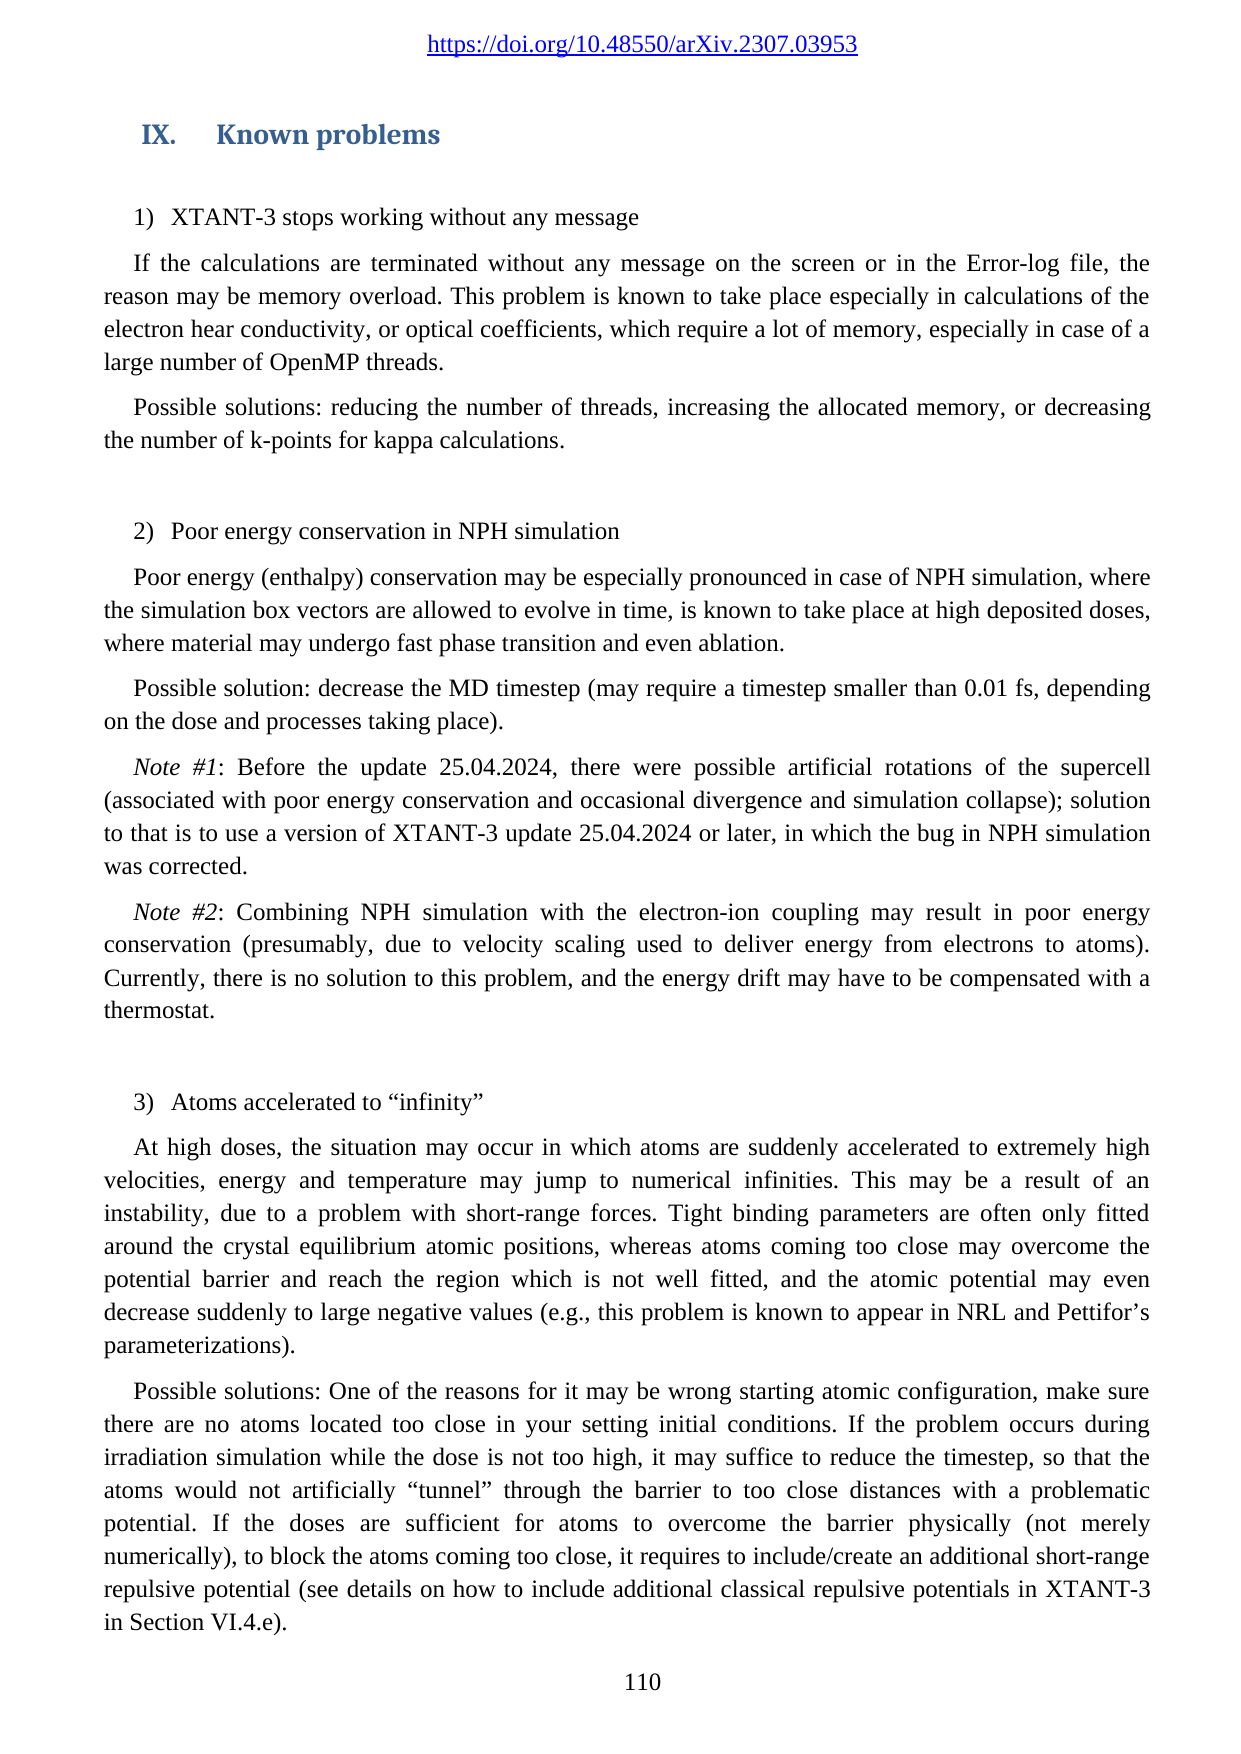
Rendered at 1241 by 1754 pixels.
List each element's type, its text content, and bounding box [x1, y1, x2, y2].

text If the calculations are terminated without any message on the screen or in the Error-log file, the reason may be memory overload. This problem is known to take place especially in calculations of the electron hear conductivity, or optical coefficients, which require a lot of memory, especially in case of a large number of OpenMP threads. [103, 248, 1152, 376]
list XTANT-3 stops working without any message [133, 202, 1152, 231]
text Note #1: Before the update 25.04.2024, there were possible artificial rotations of the supercell (associated with poor energy conservation and occasional divergence and simulation collapse); solution to that is to use a version of XTANT-3 update 25.04.2024 or later, in which the bug in NPH simulation was corrected. [103, 752, 1152, 880]
text Possible solution: decrease the MD timestep (may require a timestep smaller than 0.01 fs, depending on the dose and processes taking place). [103, 673, 1152, 735]
text Note #2: Combining NPH simulation with the electron-ion coupling may result in poor energy conservation (presumably, due to velocity scaling used to deliver energy from electrons to atoms). Currently, there is no solution to this problem, and the energy drift may have to be compensated with a thermostat. [103, 897, 1152, 1024]
text Poor energy (enthalpy) conservation may be especially pronounced in case of NPH simulation, where the simulation box vectors are allowed to evolve in time, is known to take place at high deposited doses, where material may undergo fast phase transition and even ablation. [103, 562, 1152, 657]
text At high doses, the situation may occur in which atoms are suddenly accelerated to extremely high velocities, energy and temperature may jump to numerical infinities. This may be a result of an instability, due to a problem with short-range forces. Tight binding parameters are often only fitted around the crystal equilibrium atomic positions, whereas atoms coming too close may overcome the potential barrier and reach the region which is not well fitted, and the atomic potential may even decrease suddenly to large negative values (e.g., this problem is known to appear in NRL and Pettifor’s parameterizations). [103, 1132, 1152, 1359]
text Possible solutions: One of the reasons for it may be wrong starting atomic configuration, make sure there are no atoms located too close in your setting initial conditions. If the problem occurs during irradiation simulation while the dose is not too high, it may suffice to reduce the timestep, so that the atoms would not artificially “tunnel” through the barrier to too close distances with a problematic potential. If the doses are sufficient for atoms to overcome the barrier physically (not merely numerically), to block the atoms coming too close, it requires to include/create an additional short-range repulsive potential (see details on how to include additional classical repulsive potentials in XTANT-3 in Section VI.4.e). [103, 1376, 1152, 1636]
text Possible solutions: reducing the number of threads, increasing the allocated memory, or decreasing the number of k-points for kappa calculations. [103, 392, 1152, 454]
list Atoms accelerated to “infinity” [133, 1087, 1152, 1115]
subtitle Known problems [141, 118, 1152, 152]
list Poor energy conservation in NPH simulation [133, 516, 1152, 545]
